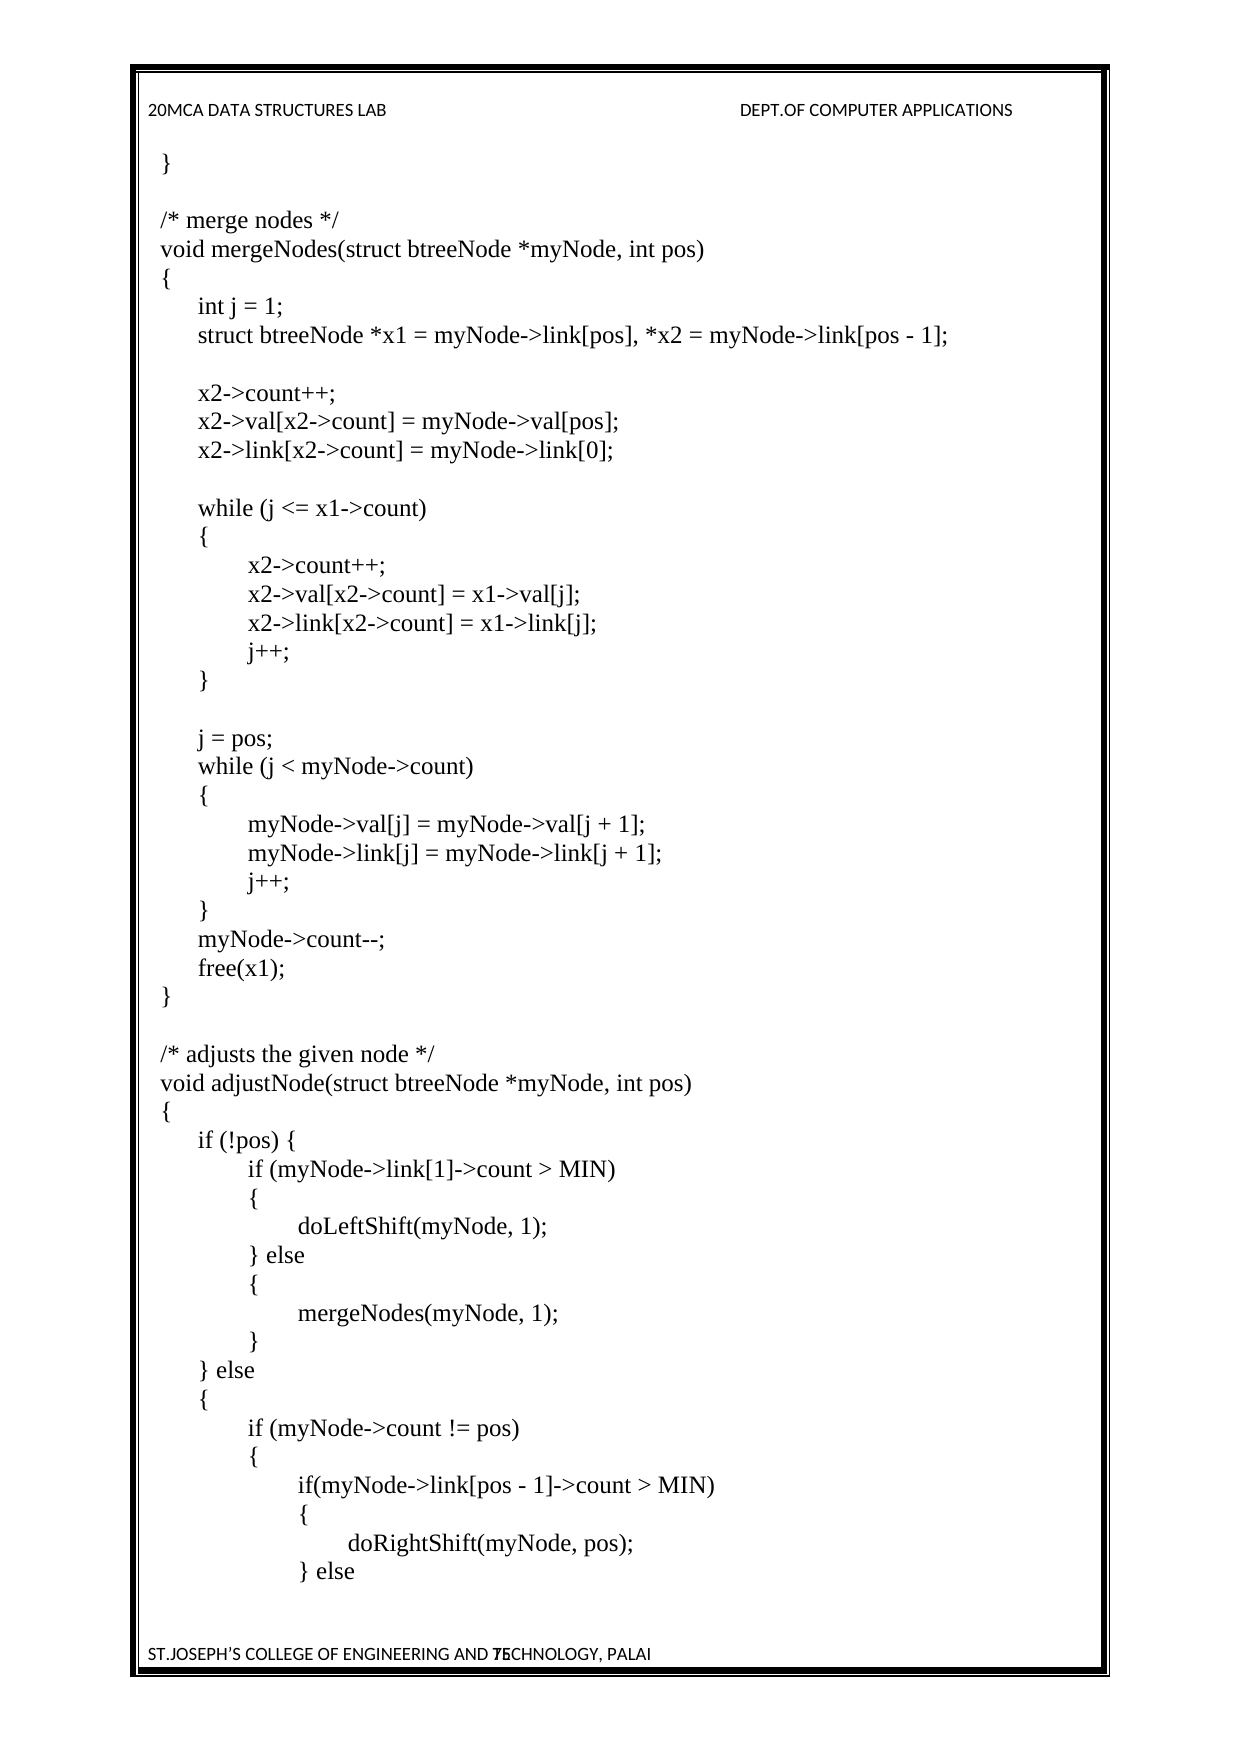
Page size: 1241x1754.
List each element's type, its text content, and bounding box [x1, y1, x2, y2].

text j = pos; [148, 723, 1093, 751]
text doLeftShift(myNode, 1); [148, 1211, 1093, 1240]
text { [148, 1269, 1093, 1298]
text x2->count++; [148, 378, 1093, 406]
text doRightShift(myNode, pos); [148, 1528, 1093, 1556]
text myNode->count--; [148, 924, 1093, 953]
text if (myNode->count != pos) [148, 1413, 1093, 1441]
text { [148, 1384, 1093, 1413]
text if (!pos) { [148, 1125, 1093, 1154]
text myNode->val[j] = myNode->val[j + 1]; [148, 809, 1093, 838]
text int j = 1; [148, 291, 1093, 320]
text struct btreeNode *x1 = myNode->link[pos], *x2 = myNode->link[pos - 1]; [148, 320, 1093, 349]
text { [148, 1183, 1093, 1211]
text if(myNode->link[pos - 1]->count > MIN) [148, 1470, 1093, 1499]
text } else [148, 1240, 1093, 1269]
text { [148, 521, 1093, 550]
text /* merge nodes */ [148, 205, 1093, 234]
text x2->link[x2->count] = myNode->link[0]; [148, 435, 1093, 464]
text { [148, 1096, 1093, 1125]
text { [148, 780, 1093, 809]
text while (j < myNode->count) [148, 751, 1093, 780]
text { [148, 1441, 1093, 1470]
text { [148, 263, 1093, 291]
text while (j <= x1->count) [148, 493, 1093, 521]
text if (myNode->link[1]->count > MIN) [148, 1154, 1093, 1183]
text x2->val[x2->count] = myNode->val[pos]; [148, 406, 1093, 435]
text free(x1); [148, 953, 1093, 981]
text } [148, 1326, 1093, 1355]
text void adjustNode(struct btreeNode *myNode, int pos) [148, 1068, 1093, 1096]
text myNode->link[j] = myNode->link[j + 1]; [148, 838, 1093, 866]
text /* adjusts the given node */ [148, 1039, 1093, 1068]
text } else [148, 1355, 1093, 1384]
text } [148, 665, 1093, 694]
text j++; [148, 636, 1093, 665]
text } else [148, 1556, 1093, 1585]
text } [148, 981, 1093, 1010]
text mergeNodes(myNode, 1); [148, 1298, 1093, 1326]
text } [148, 895, 1093, 924]
text x2->count++; [148, 550, 1093, 579]
text x2->val[x2->count] = x1->val[j]; [148, 579, 1093, 608]
text j++; [148, 866, 1093, 895]
text x2->link[x2->count] = x1->link[j]; [148, 608, 1093, 636]
text { [148, 1499, 1093, 1528]
text void mergeNodes(struct btreeNode *myNode, int pos) [148, 234, 1093, 263]
text } [148, 148, 1093, 176]
